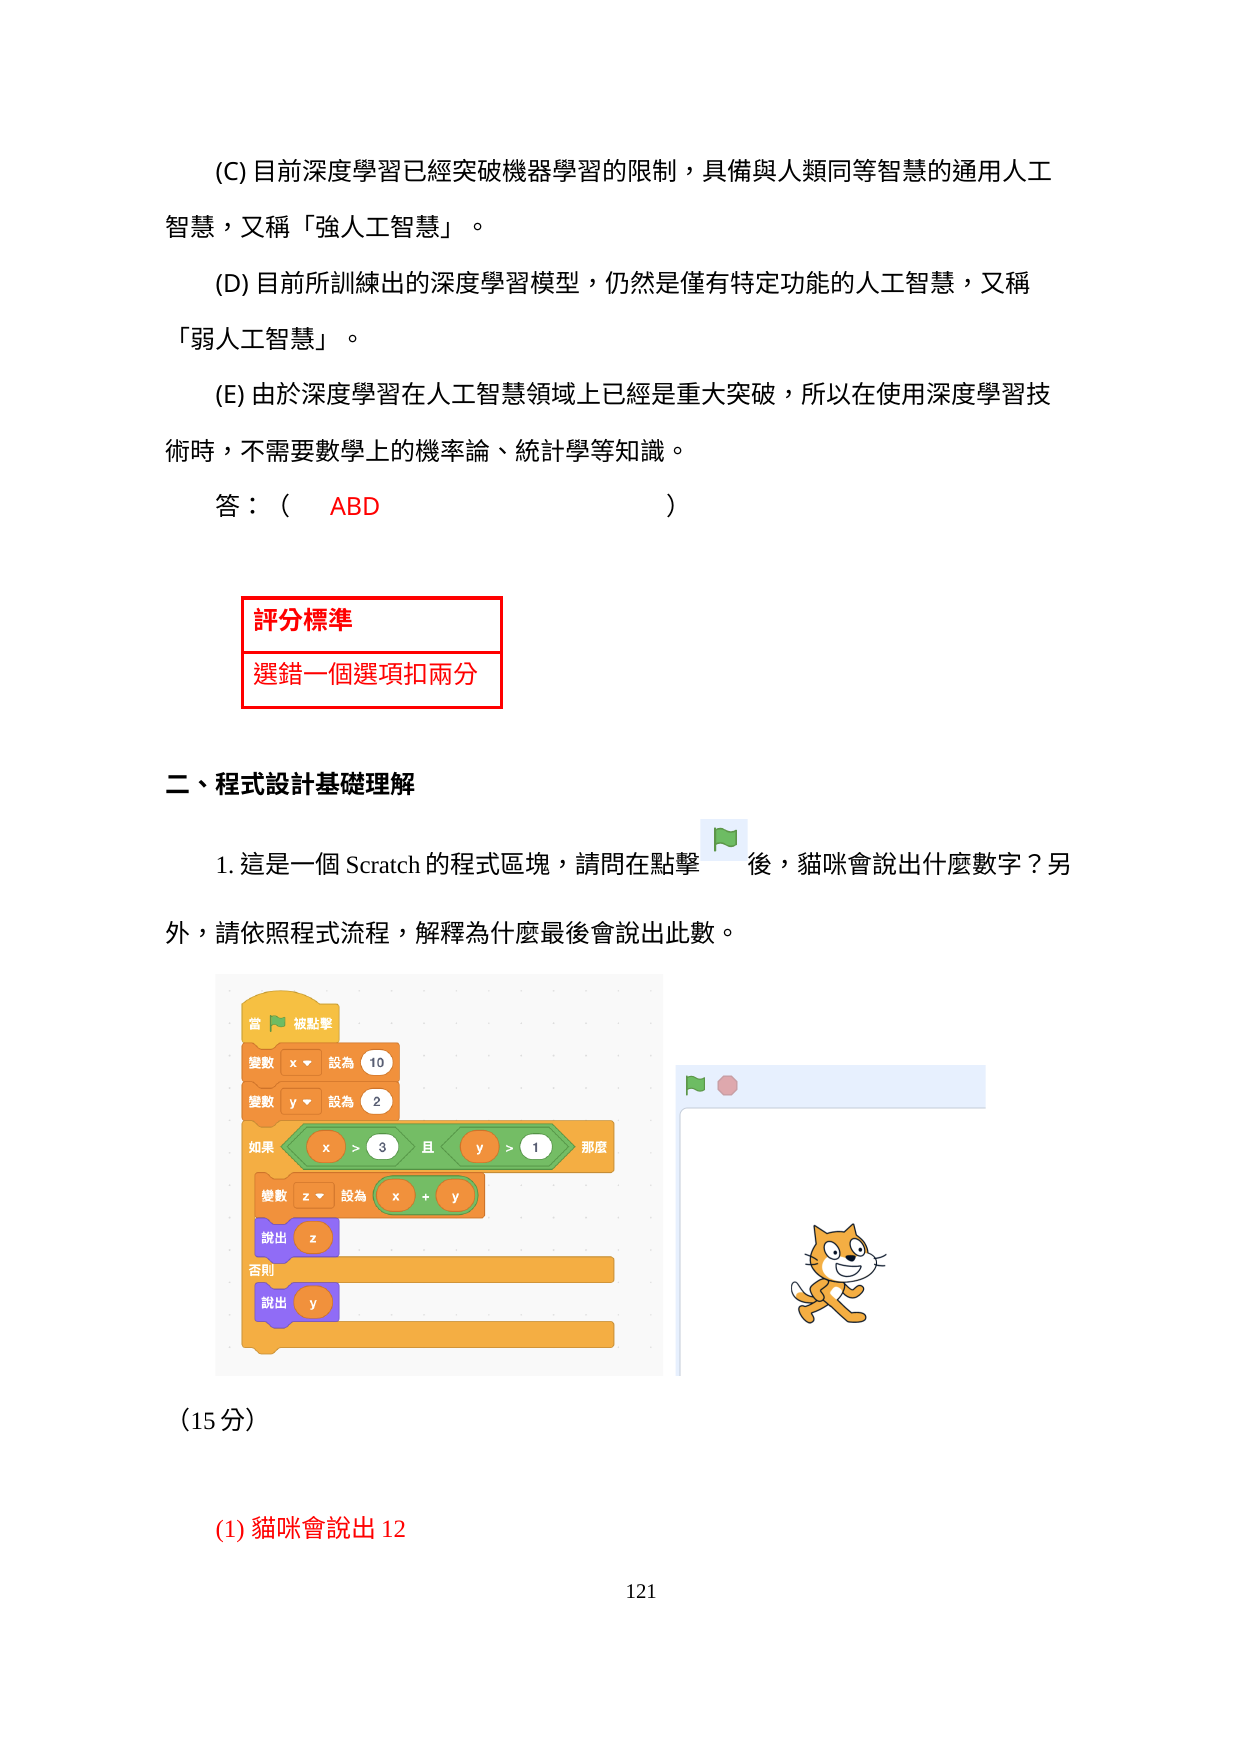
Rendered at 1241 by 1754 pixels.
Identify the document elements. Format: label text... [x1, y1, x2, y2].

text 答：（ ABD ） [165, 486, 1075, 524]
table_cell 選錯一個選項扣兩分 [244, 654, 500, 706]
picture [675, 1065, 986, 1376]
text 1. 這是一個Scratch的程式區塊，請問在點擊後，貓咪會說出什麼數字？另外，請依照程式流程，解釋為什麼最後會說出此數。 [165, 819, 1075, 951]
text (C) 目前深度學習已經突破機器學習的限制，具備與人類同等智慧的通用人工智慧，又稱「強人工智慧」。 [165, 151, 1075, 244]
text 二、程式設計基礎理解 [165, 764, 1075, 801]
text (1) 貓咪會說出12 [165, 1507, 1075, 1545]
text (D) 目前所訓練出的深度學習模型，仍然是僅有特定功能的人工智慧，又稱「弱人工智慧」。 [165, 262, 1075, 356]
picture [215, 974, 664, 1376]
text (E) 由於深度學習在人工智慧領域上已經是重大突破，所以在使用深度學習技術時，不需要數學上的機率論、統計學等知識。 [165, 374, 1075, 468]
table_header 評分標準 [244, 600, 500, 651]
picture [700, 819, 748, 861]
